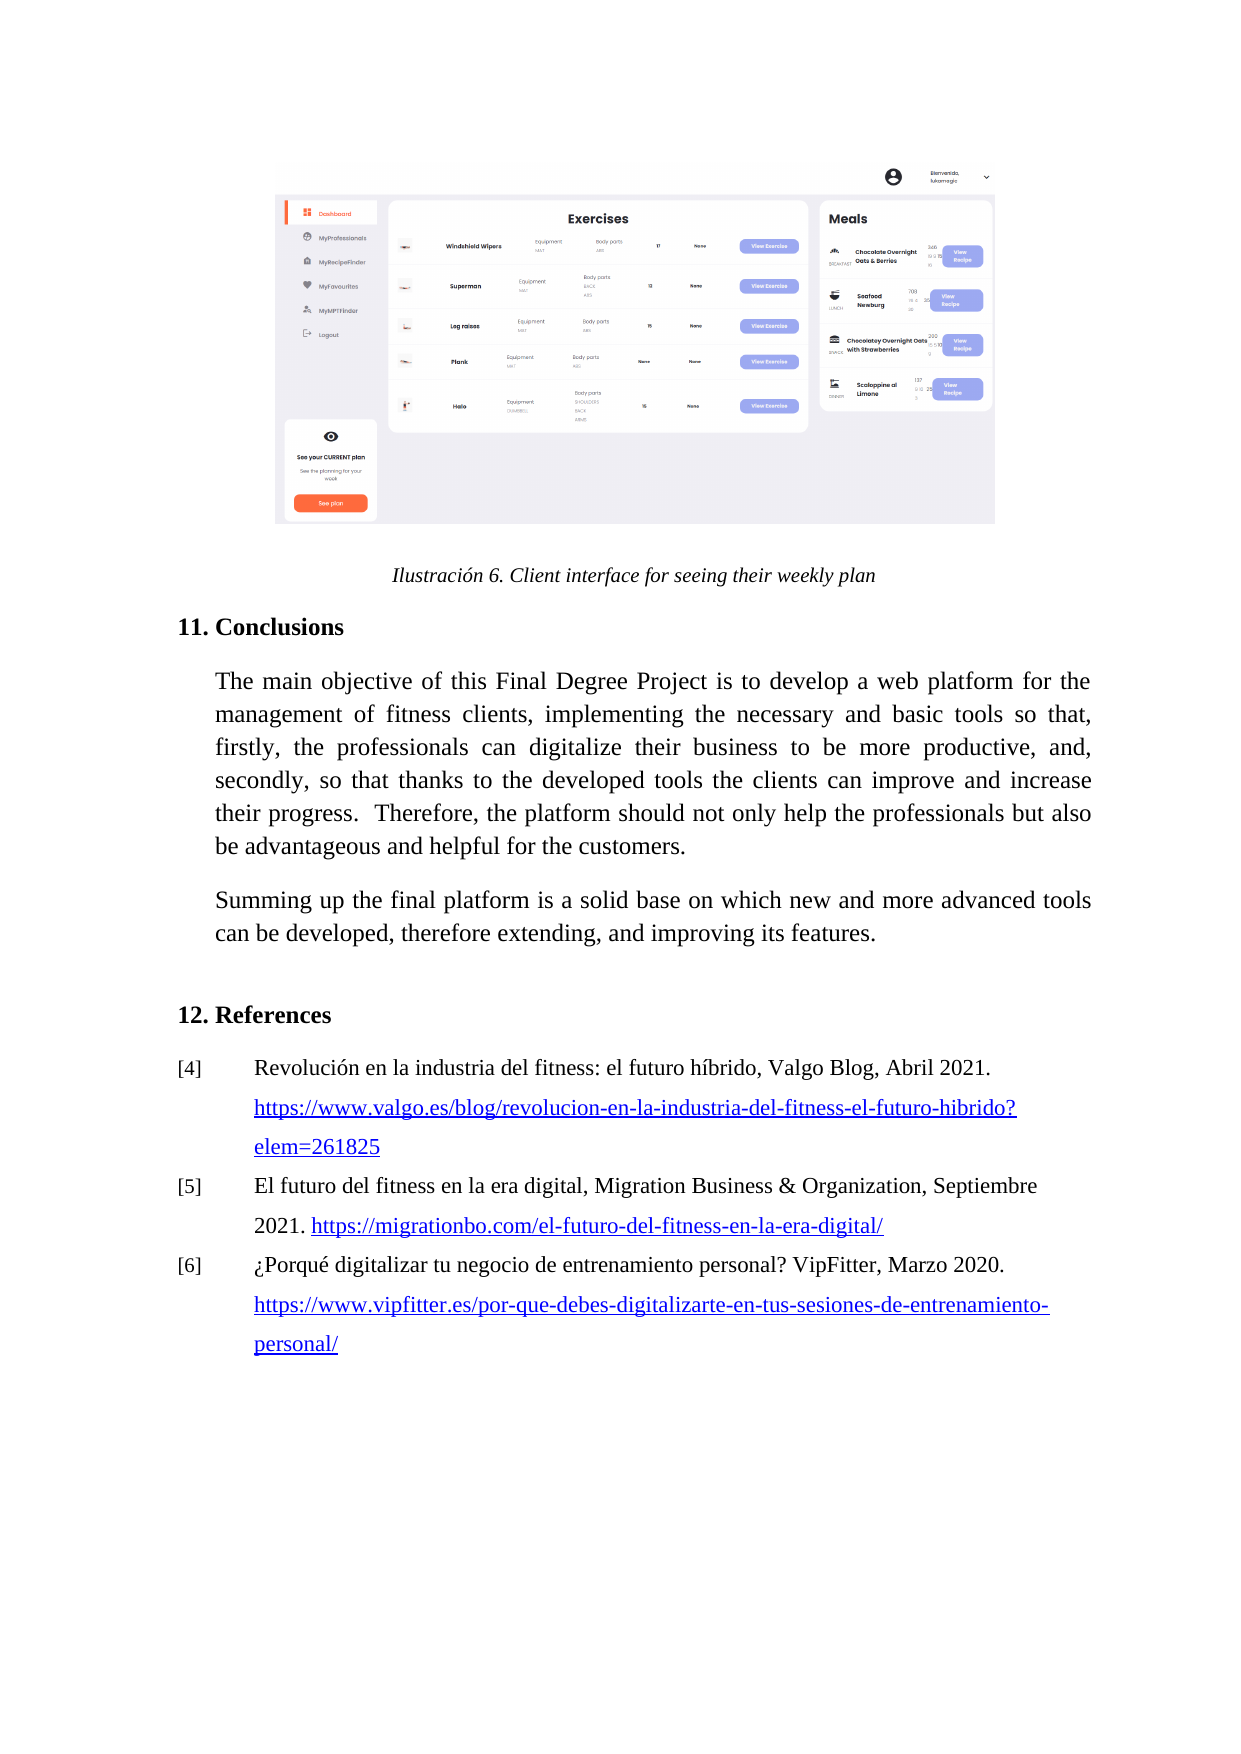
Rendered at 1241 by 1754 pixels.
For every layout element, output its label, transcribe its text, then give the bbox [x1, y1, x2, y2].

text The main objective of this Final Degree Project is to develop a web platform for the management of fitness clients, implementing the necessary and basic tools so that, firstly, the professionals can digitalize their business to be more productive, and, secondly, so that thanks to the developed tools the clients can improve and increase their progress. Therefore, the platform should not only help the professionals but also be advantageous and helpful for the customers. [215, 666, 1093, 859]
text Summing up the final platform is a solid base on which new and more advanced tools can be developed, therefore extending, and improving its features. [215, 885, 1093, 946]
text Ilustración 6. Client interface for seeing their weekly plan [177, 563, 1093, 587]
list ¿Porqué digitalizar tu negocio de entrenamiento personal? VipFitter, Marzo 2020. https://www.vipfitter.es/por-que-debes-digitalizarte-en-tus-sesiones-de-entrenamiento-personal/ [177, 1252, 1093, 1357]
list El futuro del fitness en la era digital, Migration Business & Organization, Septiembre 2021. https://migrationbo.com/el-futuro-del-fitness-en-la-era-digital/ [177, 1173, 1093, 1238]
list Revolución en la industria del fitness: el futuro híbrido, Valgo Blog, Abril 2021. https://www.valgo.es/blog/revolucion-en-la-industria-del-fitness-el-futuro-hibrido?elem=261825 [177, 1054, 1093, 1159]
list Conclusions [177, 612, 1093, 641]
picture [275, 162, 995, 524]
list References [177, 1000, 1093, 1029]
